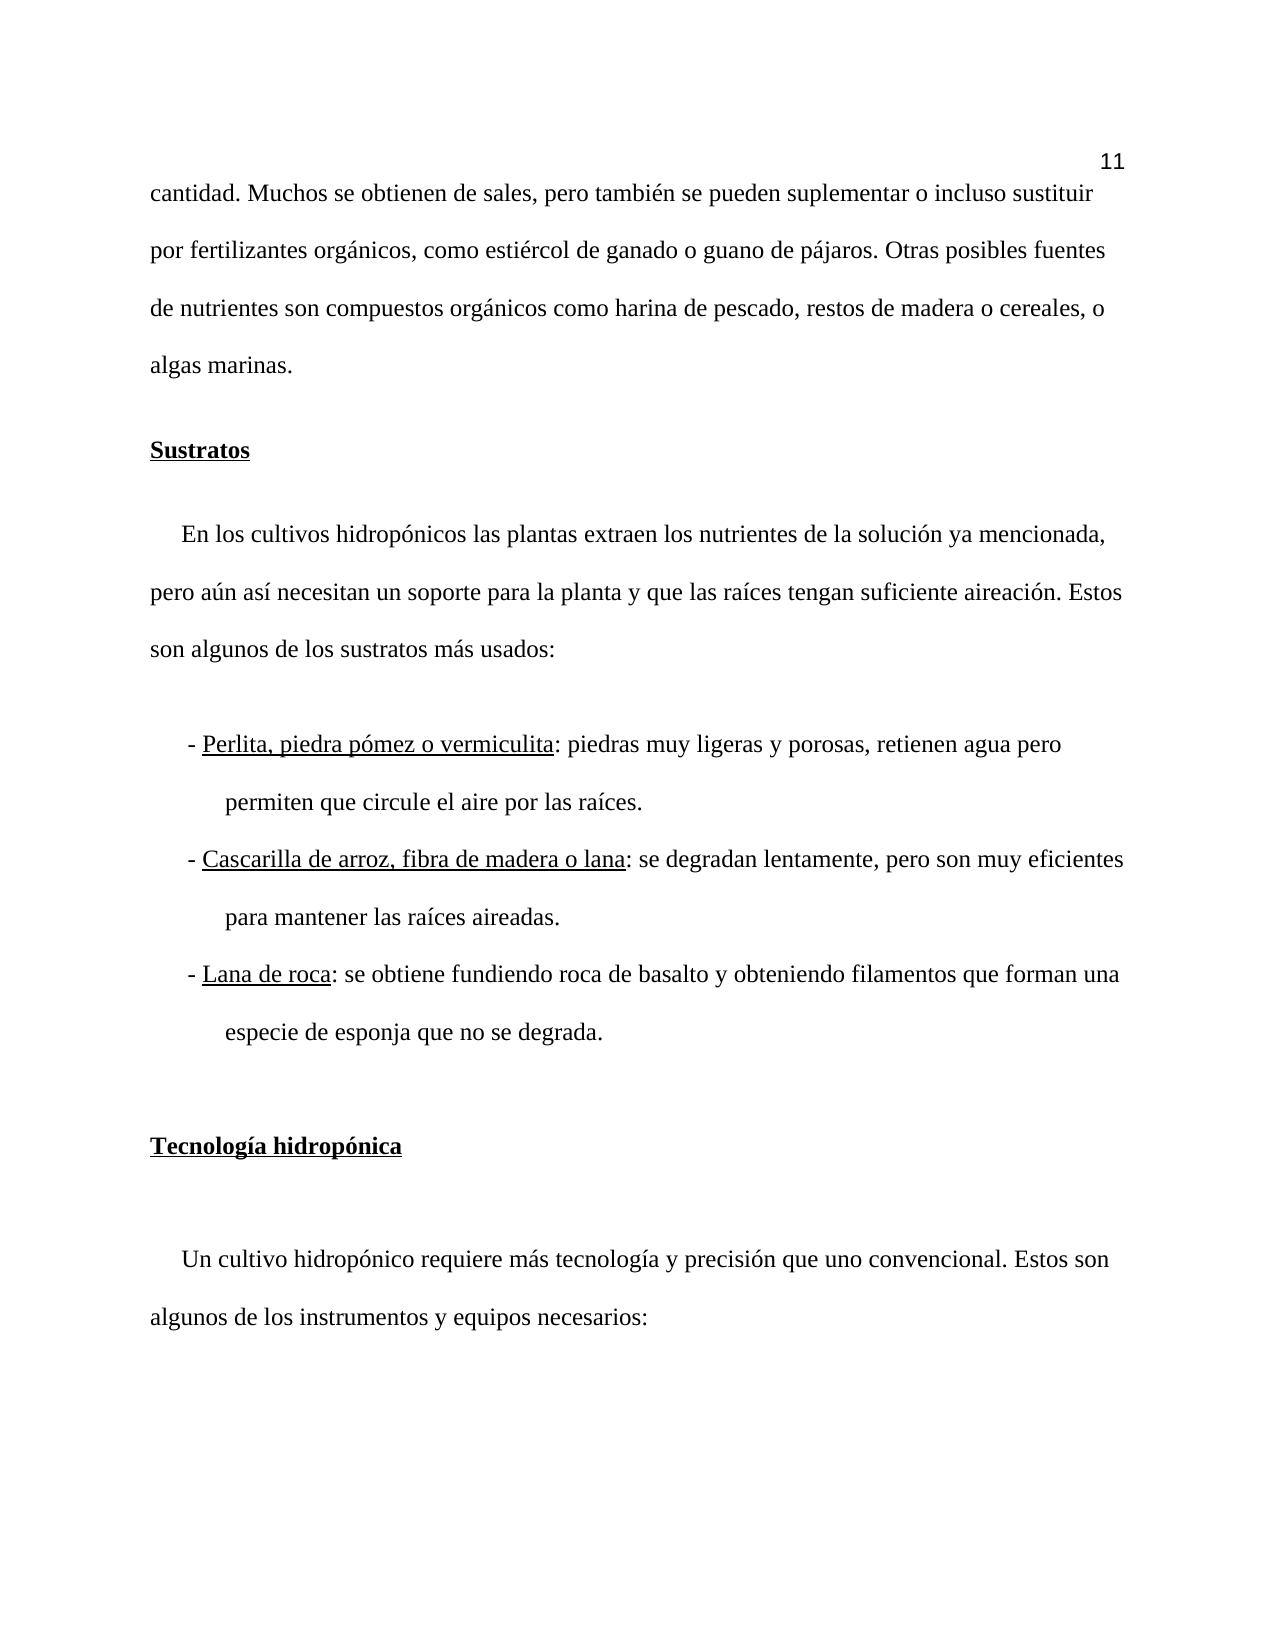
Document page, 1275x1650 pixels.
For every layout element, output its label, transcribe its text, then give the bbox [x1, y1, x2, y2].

list - Lana de roca: se obtiene fundiendo roca de basalto y obteniendo filamentos que forman una especie de esponja que no se degrada. [187, 959, 1125, 1046]
text Sustratos [150, 435, 1125, 464]
text Un cultivo hidropónico requiere más tecnología y precisión que uno convencional. Estos son algunos de los instrumentos y equipos necesarios: [150, 1244, 1125, 1331]
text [150, 178, 1125, 379]
text Tecnología hidropónica [150, 1131, 1125, 1159]
text En los cultivos hidropónicos las plantas extraen los nutrientes de la solución ya mencionada, pero aún así necesitan un soporte para la planta y que las raíces tengan suficiente aireación. Estos son algunos de los sustratos más usados: [150, 519, 1125, 663]
list - Perlita, piedra pómez o vermiculita: piedras muy ligeras y porosas, retienen agua pero permiten que circule el aire por las raíces. [187, 729, 1125, 816]
list - Cascarilla de arroz, fibra de madera o lana: se degradan lentamente, pero son muy eficientes para mantener las raíces aireadas. [187, 844, 1125, 931]
